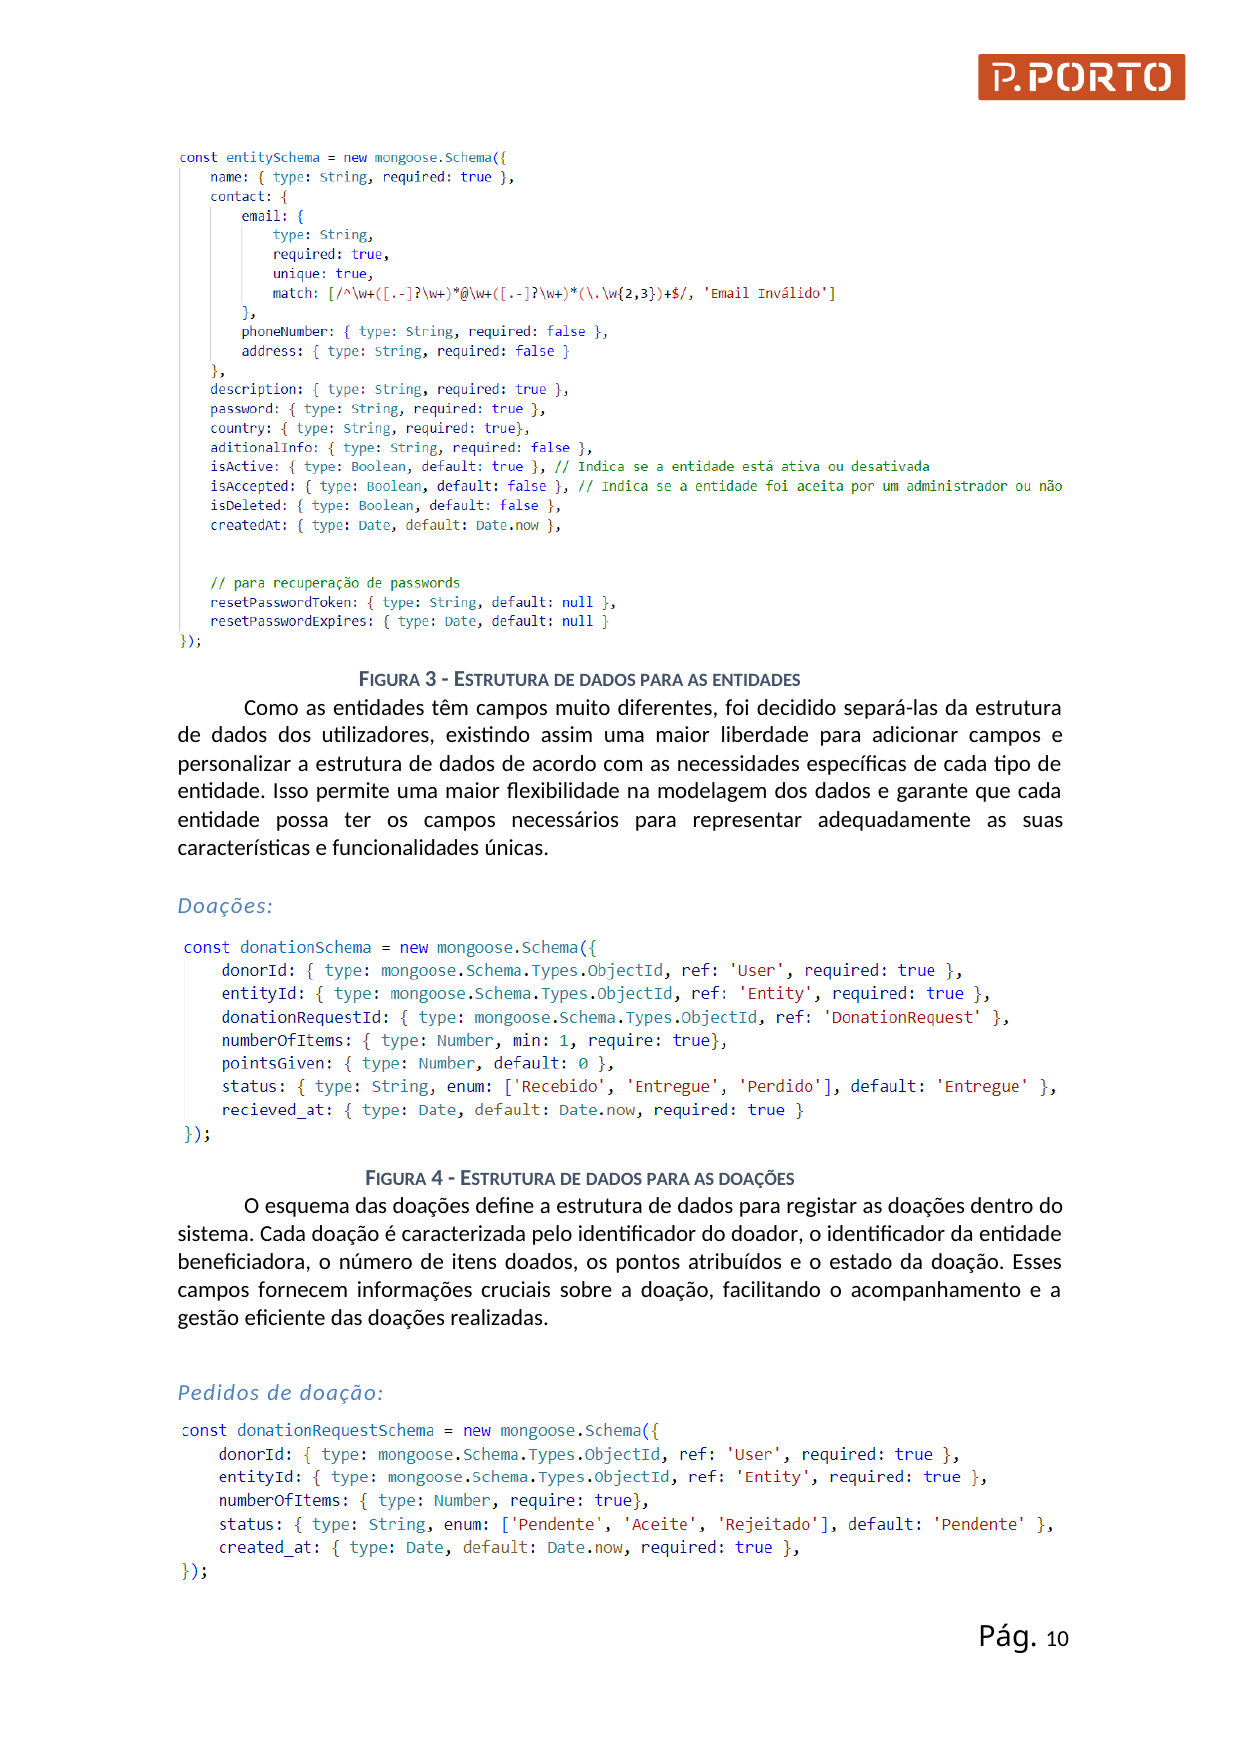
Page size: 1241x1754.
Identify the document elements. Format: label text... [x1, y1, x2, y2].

subtitle Doações: [177, 891, 1063, 919]
picture [978, 54, 1186, 101]
text O esquema das doações define a estrutura de dados para registar as doações dentro do sistema. Cada doação é caracterizada pelo identificador do doador, o identificador da entidade beneficiadora, o número de itens doados, os pontos atribuídos e o estado da doação. Esses campos fornecem informações cruciais sobre a doação, facilitando o acompanhamento e a gestão eficiente das doações realizadas. [177, 1191, 1063, 1331]
text Como as entidades têm campos muito diferentes, foi decidido separá-las da estrutura de dados dos utilizadores, existindo assim uma maior liberdade para adicionar campos e personalizar a estrutura de dados de acordo com as necessidades específicas de cada tipo de entidade. Isso permite uma maior flexibilidade na modelagem dos dados e garante que cada entidade possa ter os campos necessários para representar adequadamente as suas características e funcionalidades únicas. [177, 693, 1063, 861]
subtitle Pedidos de doação: [177, 1378, 1063, 1406]
picture [177, 147, 1064, 648]
text FIGURA 3 - ESTRUTURA DE DADOS PARA AS ENTIDADES [244, 664, 916, 693]
picture [182, 1422, 1058, 1586]
picture [184, 935, 1057, 1157]
text FIGURA 4 - ESTRUTURA DE DADOS PARA AS DOAÇÕES [244, 1163, 916, 1191]
